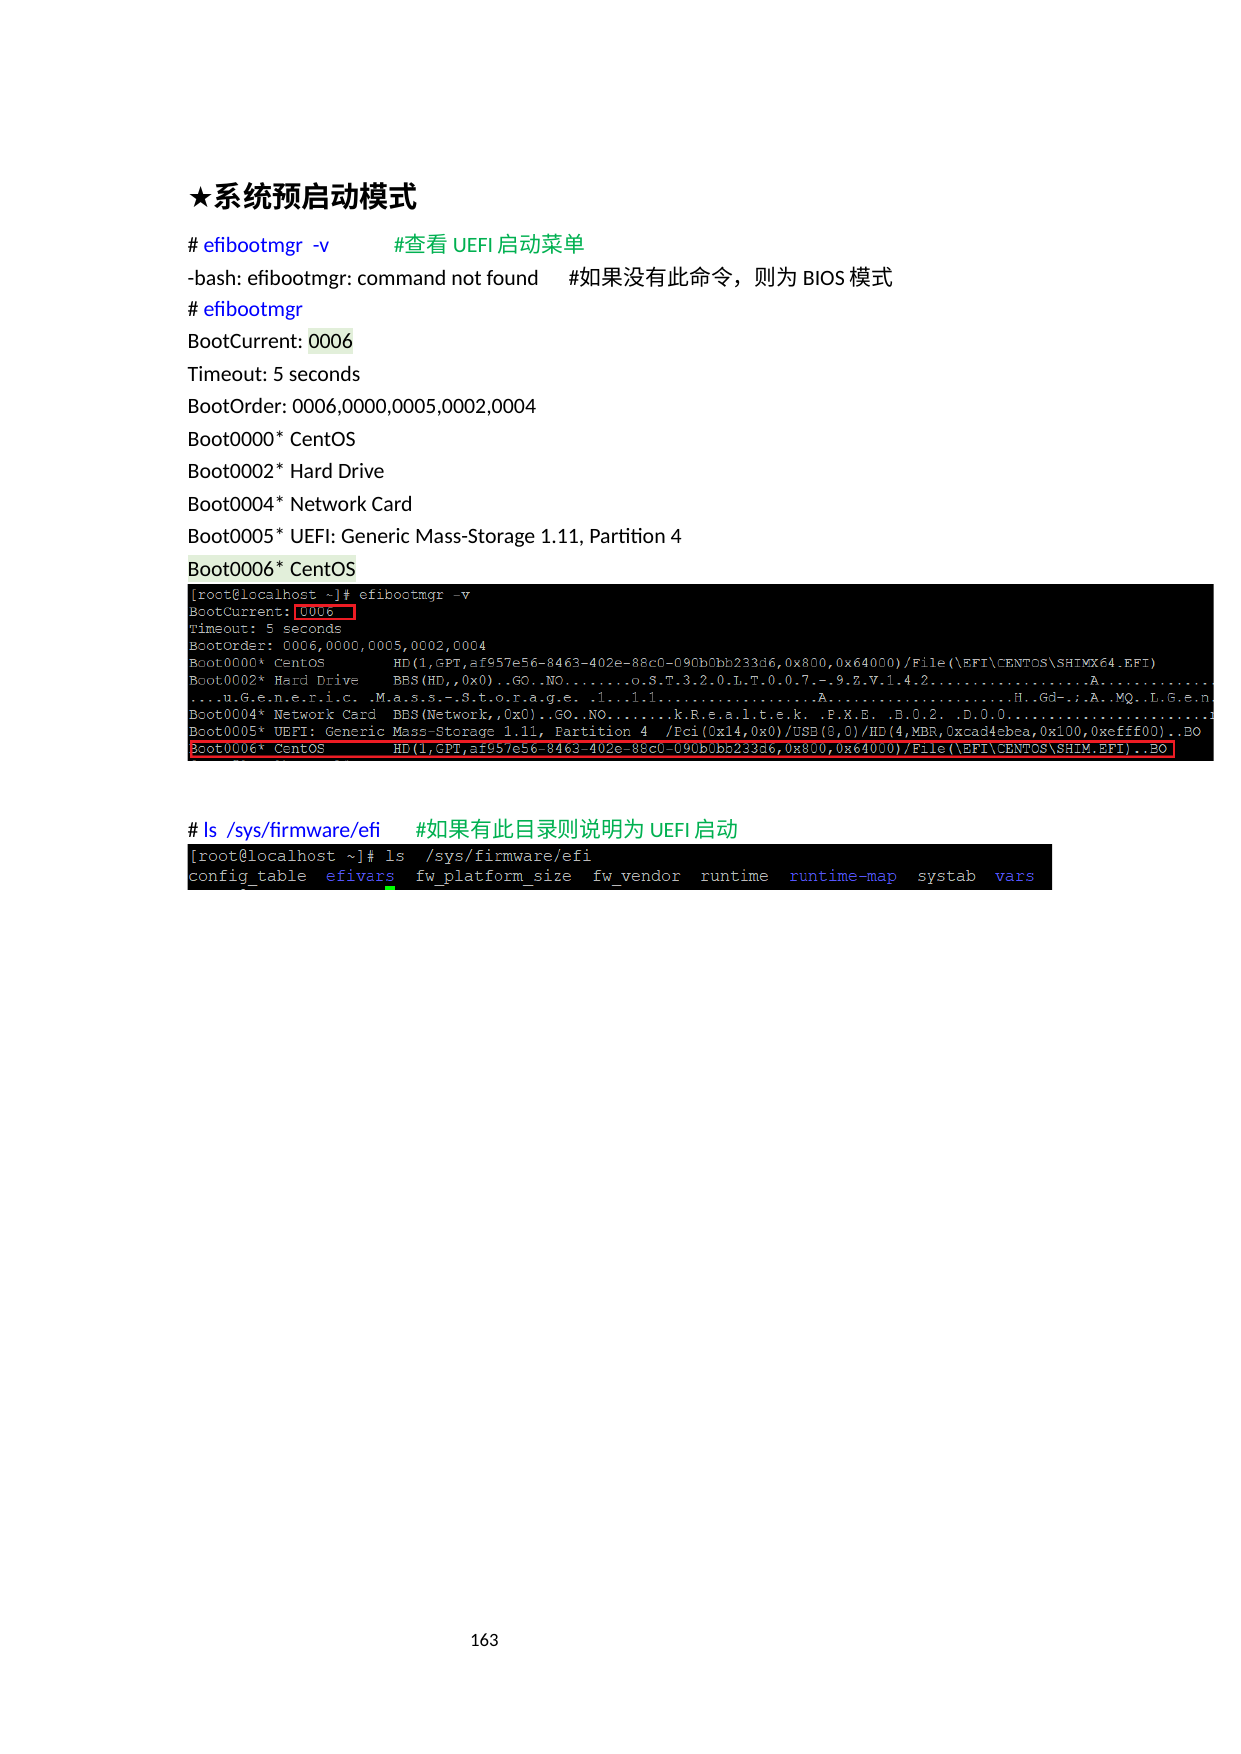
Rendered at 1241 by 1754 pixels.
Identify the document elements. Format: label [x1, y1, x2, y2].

picture [187, 584, 1214, 761]
picture [187, 844, 1053, 890]
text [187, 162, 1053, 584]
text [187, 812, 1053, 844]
